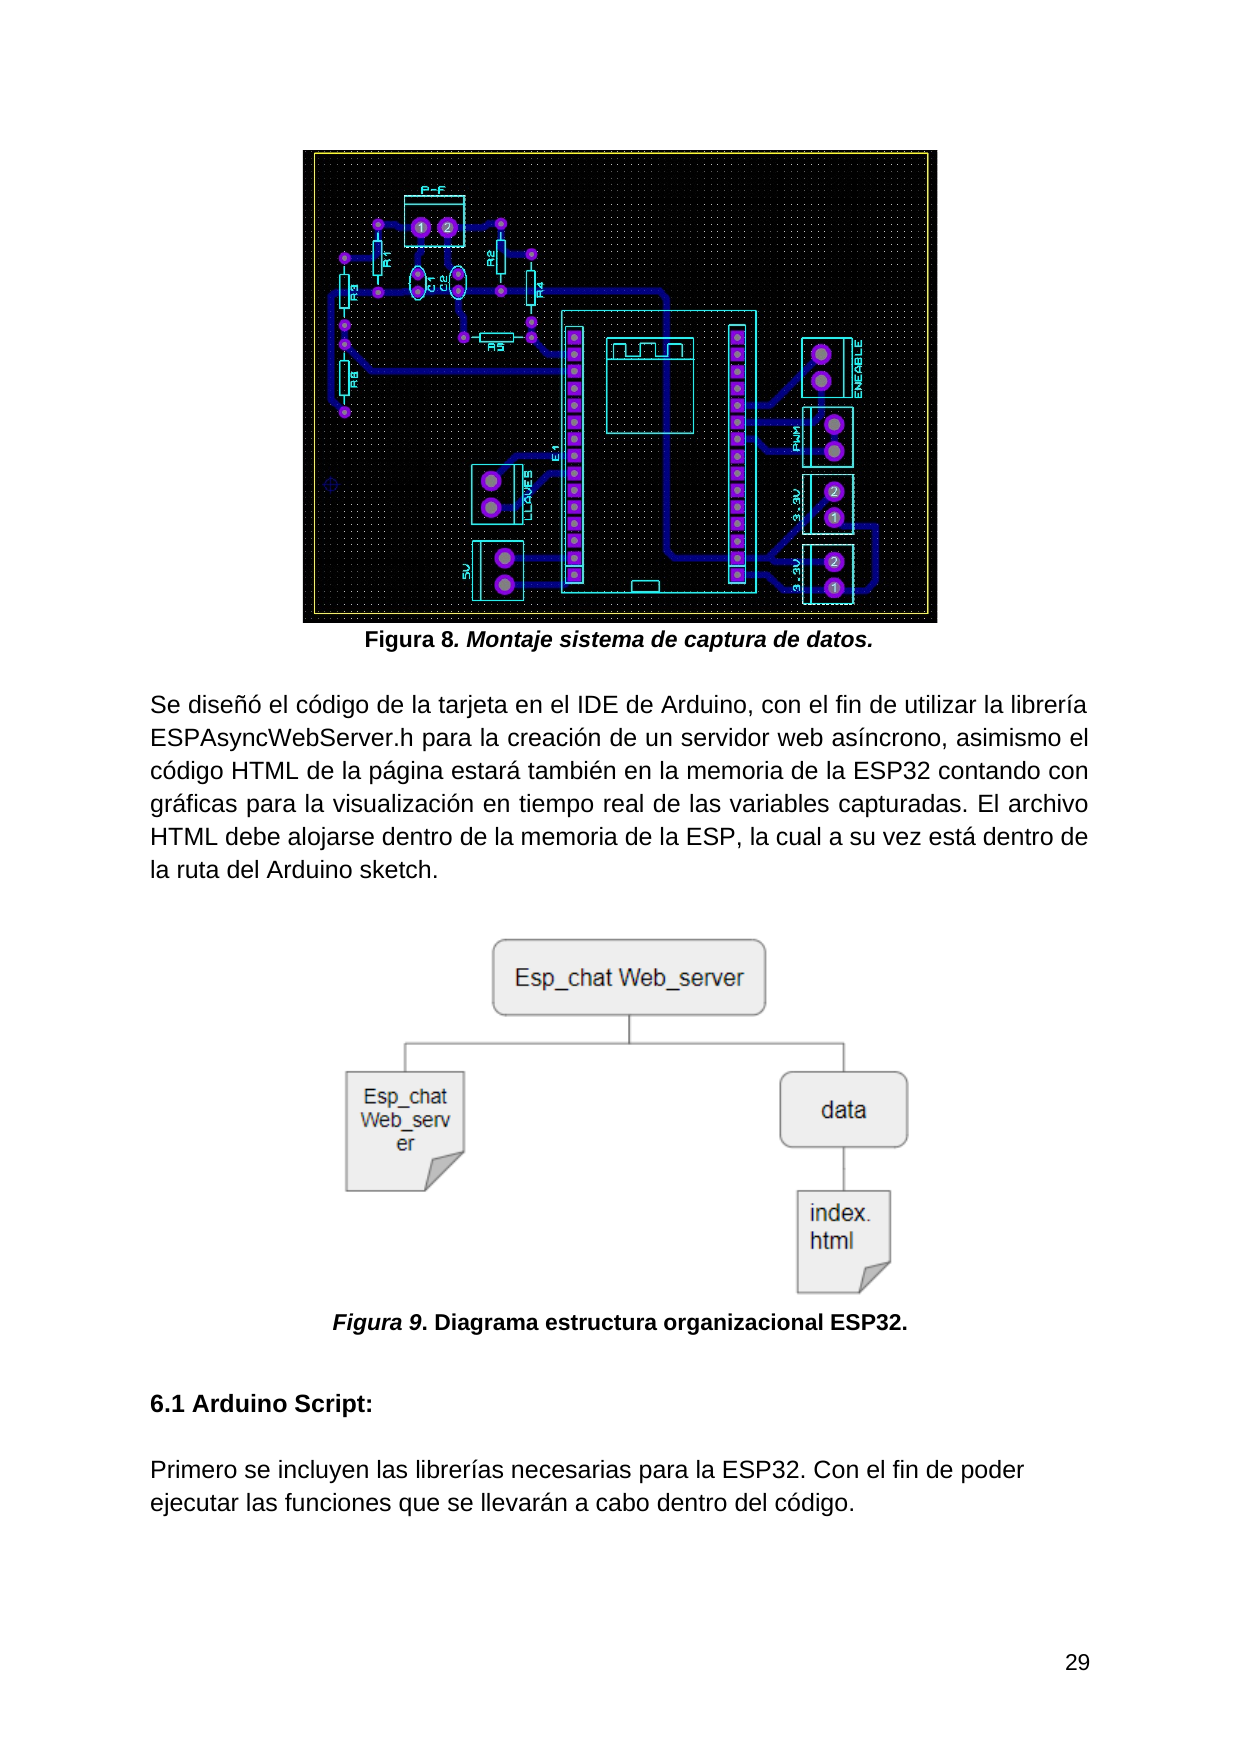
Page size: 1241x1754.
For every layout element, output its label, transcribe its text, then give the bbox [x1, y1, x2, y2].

picture [302, 150, 938, 623]
text Primero se incluyen las librerías necesarias para la ESP32. Con el fin de poder ejecutar las funciones que se llevarán a cabo dentro del código. [150, 1455, 1090, 1517]
text 6.1 Arduino Script: [150, 1389, 1090, 1418]
picture [310, 920, 930, 1305]
text Se diseñó el código de la tarjeta en el IDE de Arduino, con el fin de utilizar la librería ESPAsyncWebServer.h para la creación de un servidor web asíncrono, asimismo el código HTML de la página estará también en la memoria de la ESP32 contando con gráficas para la visualización en tiempo real de las variables capturadas. El archivo HTML debe alojarse dentro de la memoria de la ESP, la cual a su vez está dentro de la ruta del Arduino sketch. [150, 689, 1090, 883]
